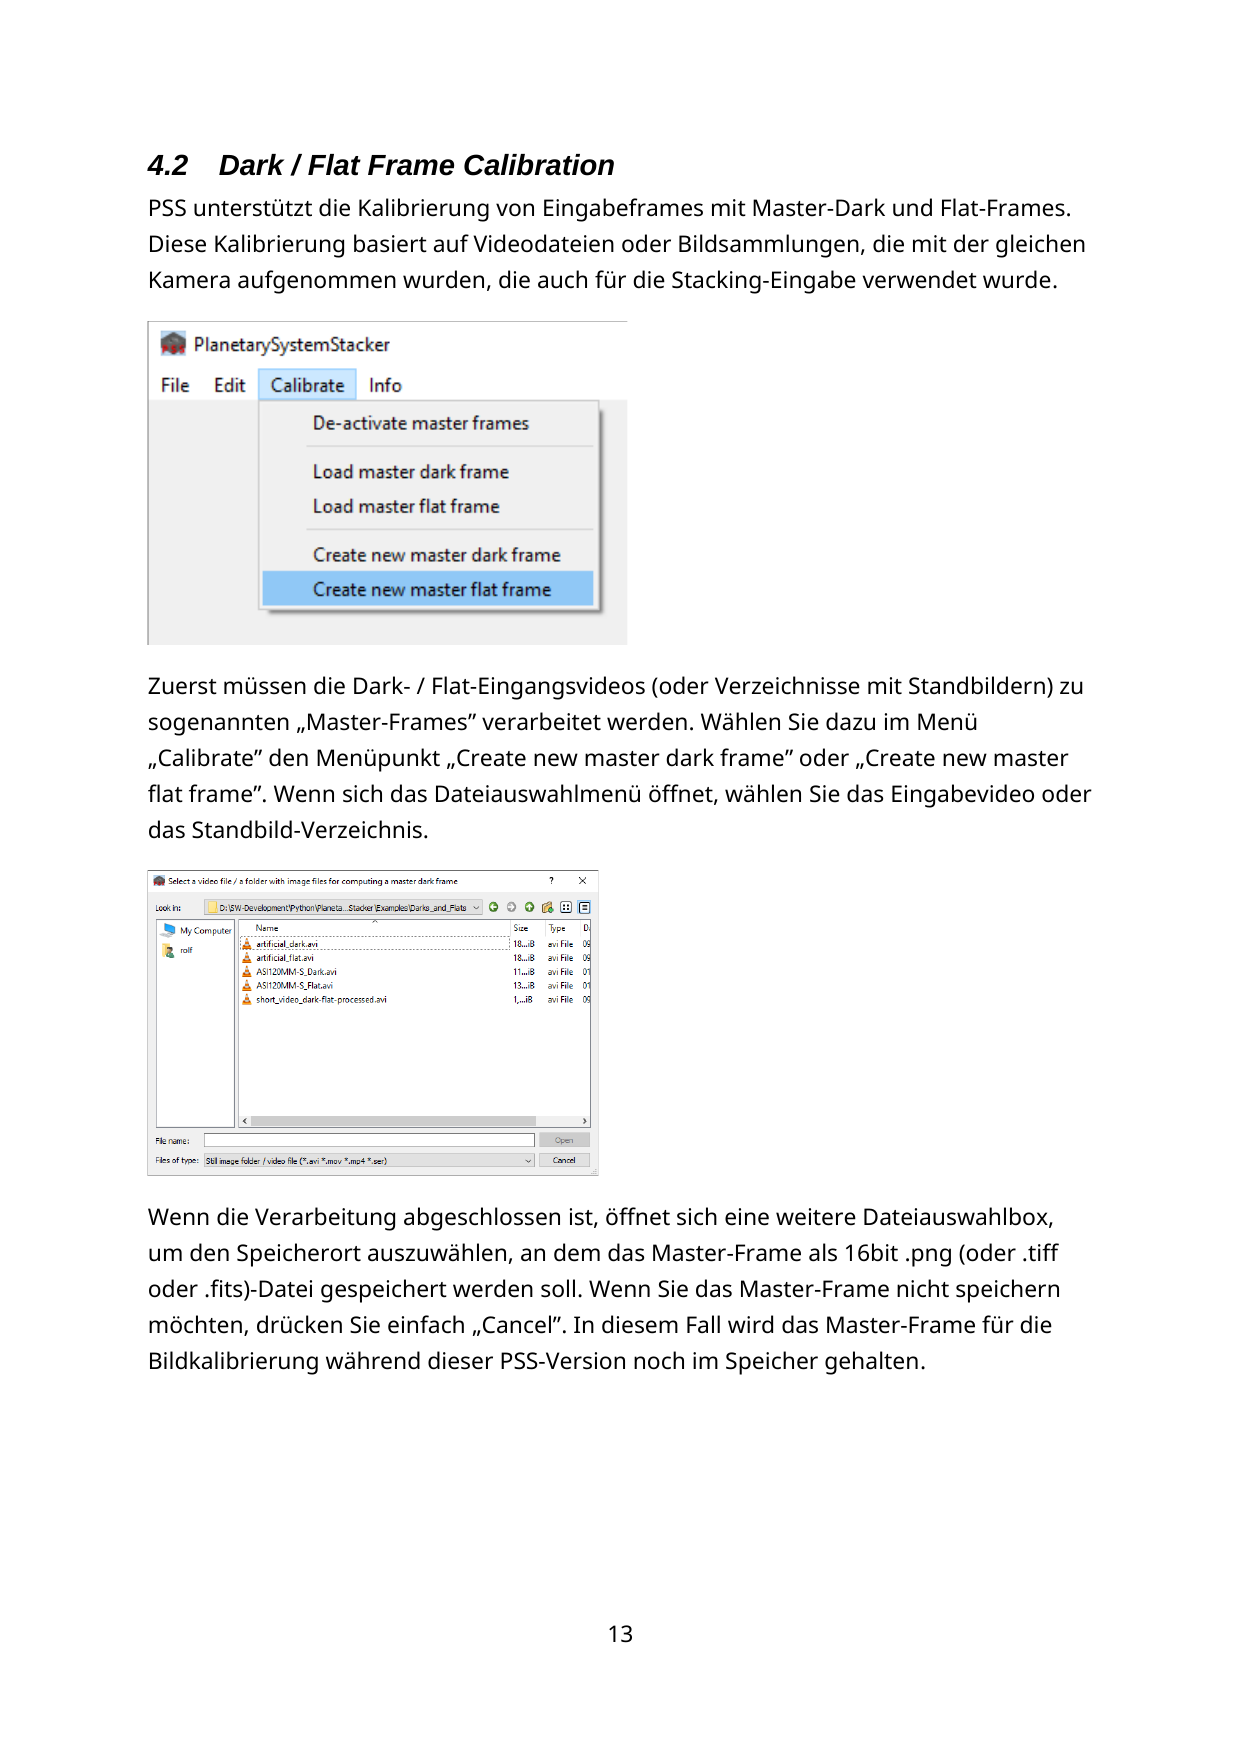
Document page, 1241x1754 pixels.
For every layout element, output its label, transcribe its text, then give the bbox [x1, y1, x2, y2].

text PSS unterstützt die Kalibrierung von Eingabeframes mit Master-Dark und Flat-Frames. Diese Kalibrierung basiert auf Videodateien oder Bildsammlungen, die mit der gleichen Kamera aufgenommen wurden, die auch für die Stacking-Eingabe verwendet wurde. [148, 192, 1093, 296]
picture [147, 870, 599, 1176]
text Zuerst müssen die Dark- / Flat-Eingangsvideos (oder Verzeichnisse mit Standbildern) zu sogenannten „Master-Frames” verarbeitet werden. Wählen Sie dazu im Menü „Calibrate” den Menüpunkt „Create new master dark frame” oder „Create new master flat frame”. Wenn sich das Dateiauswahlmenü öffnet, wählen Sie das Eingabevideo oder das Standbild-Verzeichnis. [148, 670, 1093, 845]
picture [147, 321, 628, 645]
text Wenn die Verarbeitung abgeschlossen ist, öffnet sich eine weitere Dateiauswahlbox, um den Speicherort auszuwählen, an dem das Master-Frame als 16bit .png (oder .tiff oder .fits)-Datei gespeichert werden soll. Wenn Sie das Master-Frame nicht speichern möchten, drücken Sie einfach „Cancel”. In diesem Fall wird das Master-Frame für die Bildkalibrierung während dieser PSS-Version noch im Speicher gehalten. [148, 1201, 1093, 1376]
subtitle Dark / Flat Frame Calibration [148, 148, 1093, 181]
